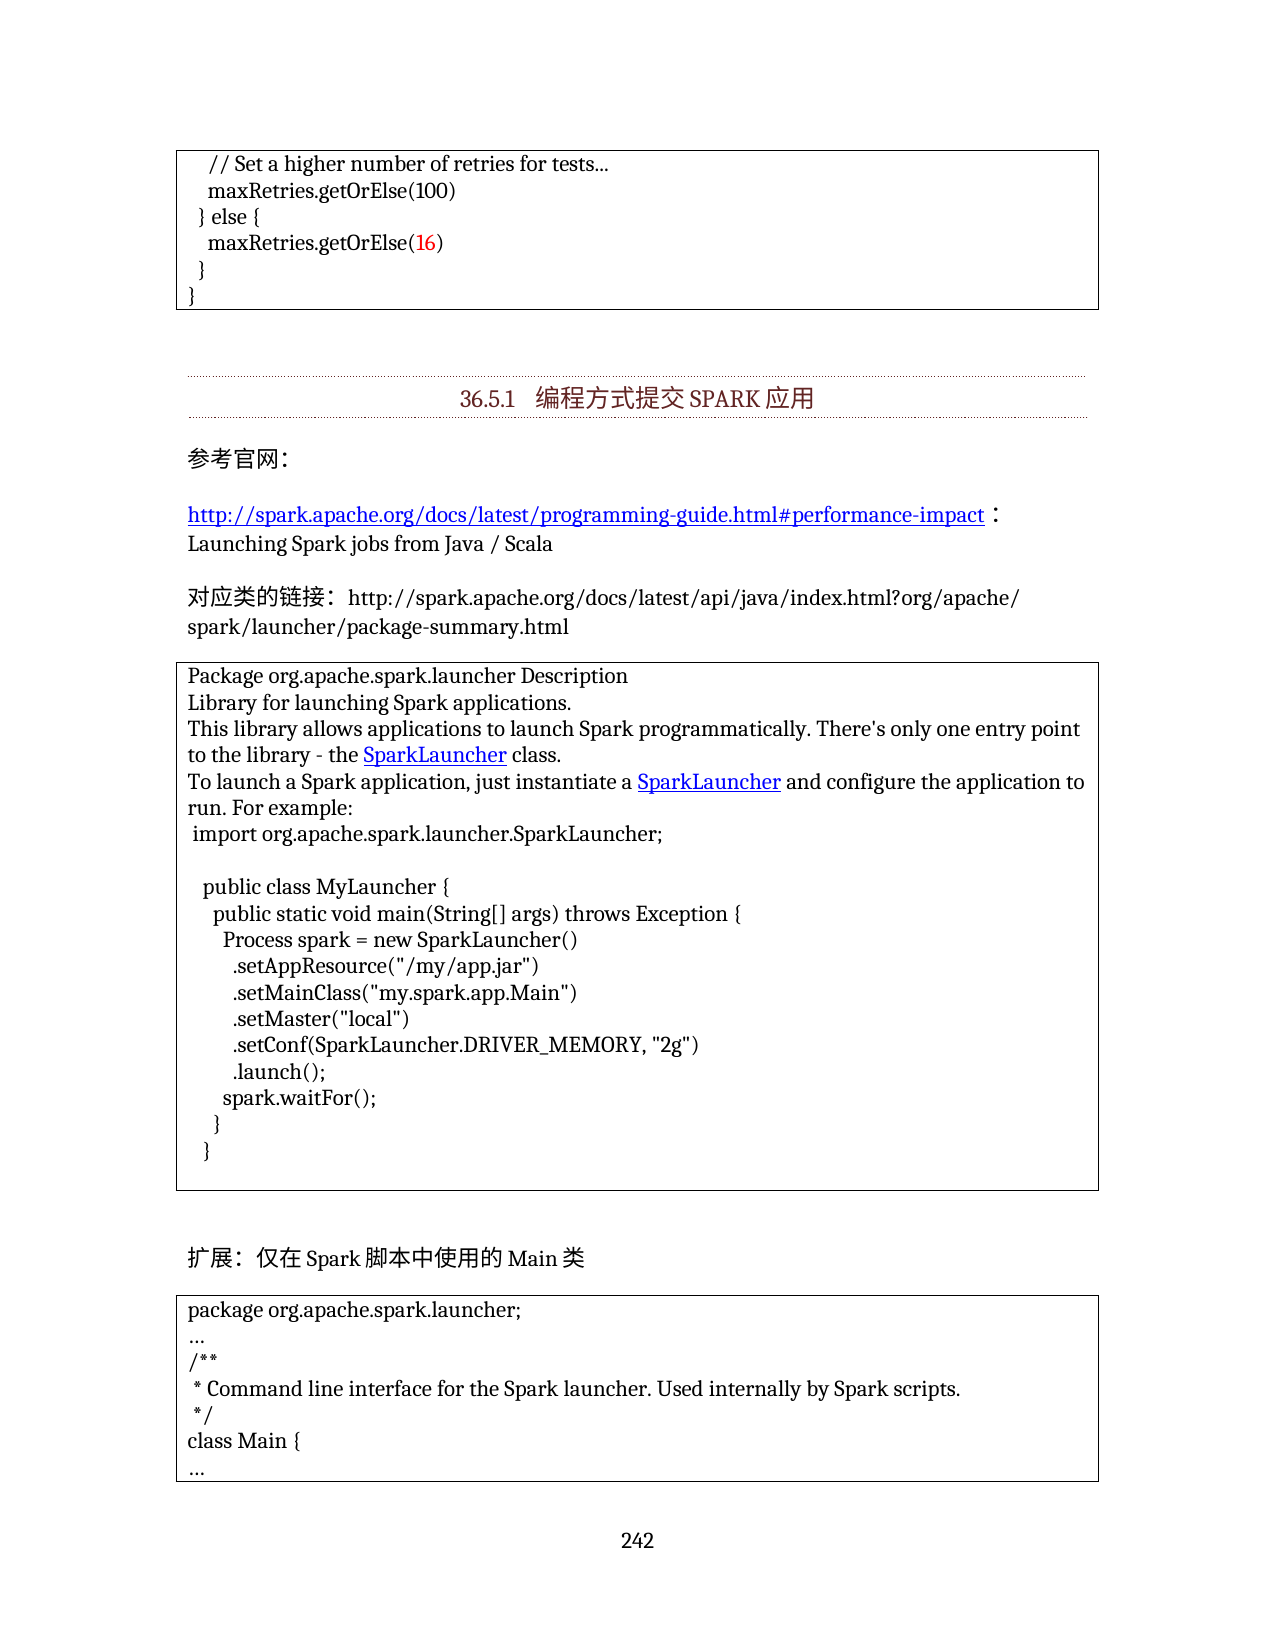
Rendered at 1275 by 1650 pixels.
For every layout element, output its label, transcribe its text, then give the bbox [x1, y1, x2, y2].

text 参考官网： [187, 441, 1087, 474]
text 扩展：仅在Spark脚本中使用的Main类 [187, 1240, 1087, 1273]
text 对应类的链接：http://spark.apache.org/docs/latest/api/java/index.html?org/apache/spark/launcher/package-summary.html [187, 579, 1087, 640]
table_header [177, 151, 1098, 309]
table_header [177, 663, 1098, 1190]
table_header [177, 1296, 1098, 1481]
text http://spark.apache.org/docs/latest/programming-guide.html#performance-impact ： Launching Spark jobs from Java / Scala [187, 496, 1087, 557]
subtitle 编程方式提交Spark应用 [187, 376, 1087, 418]
